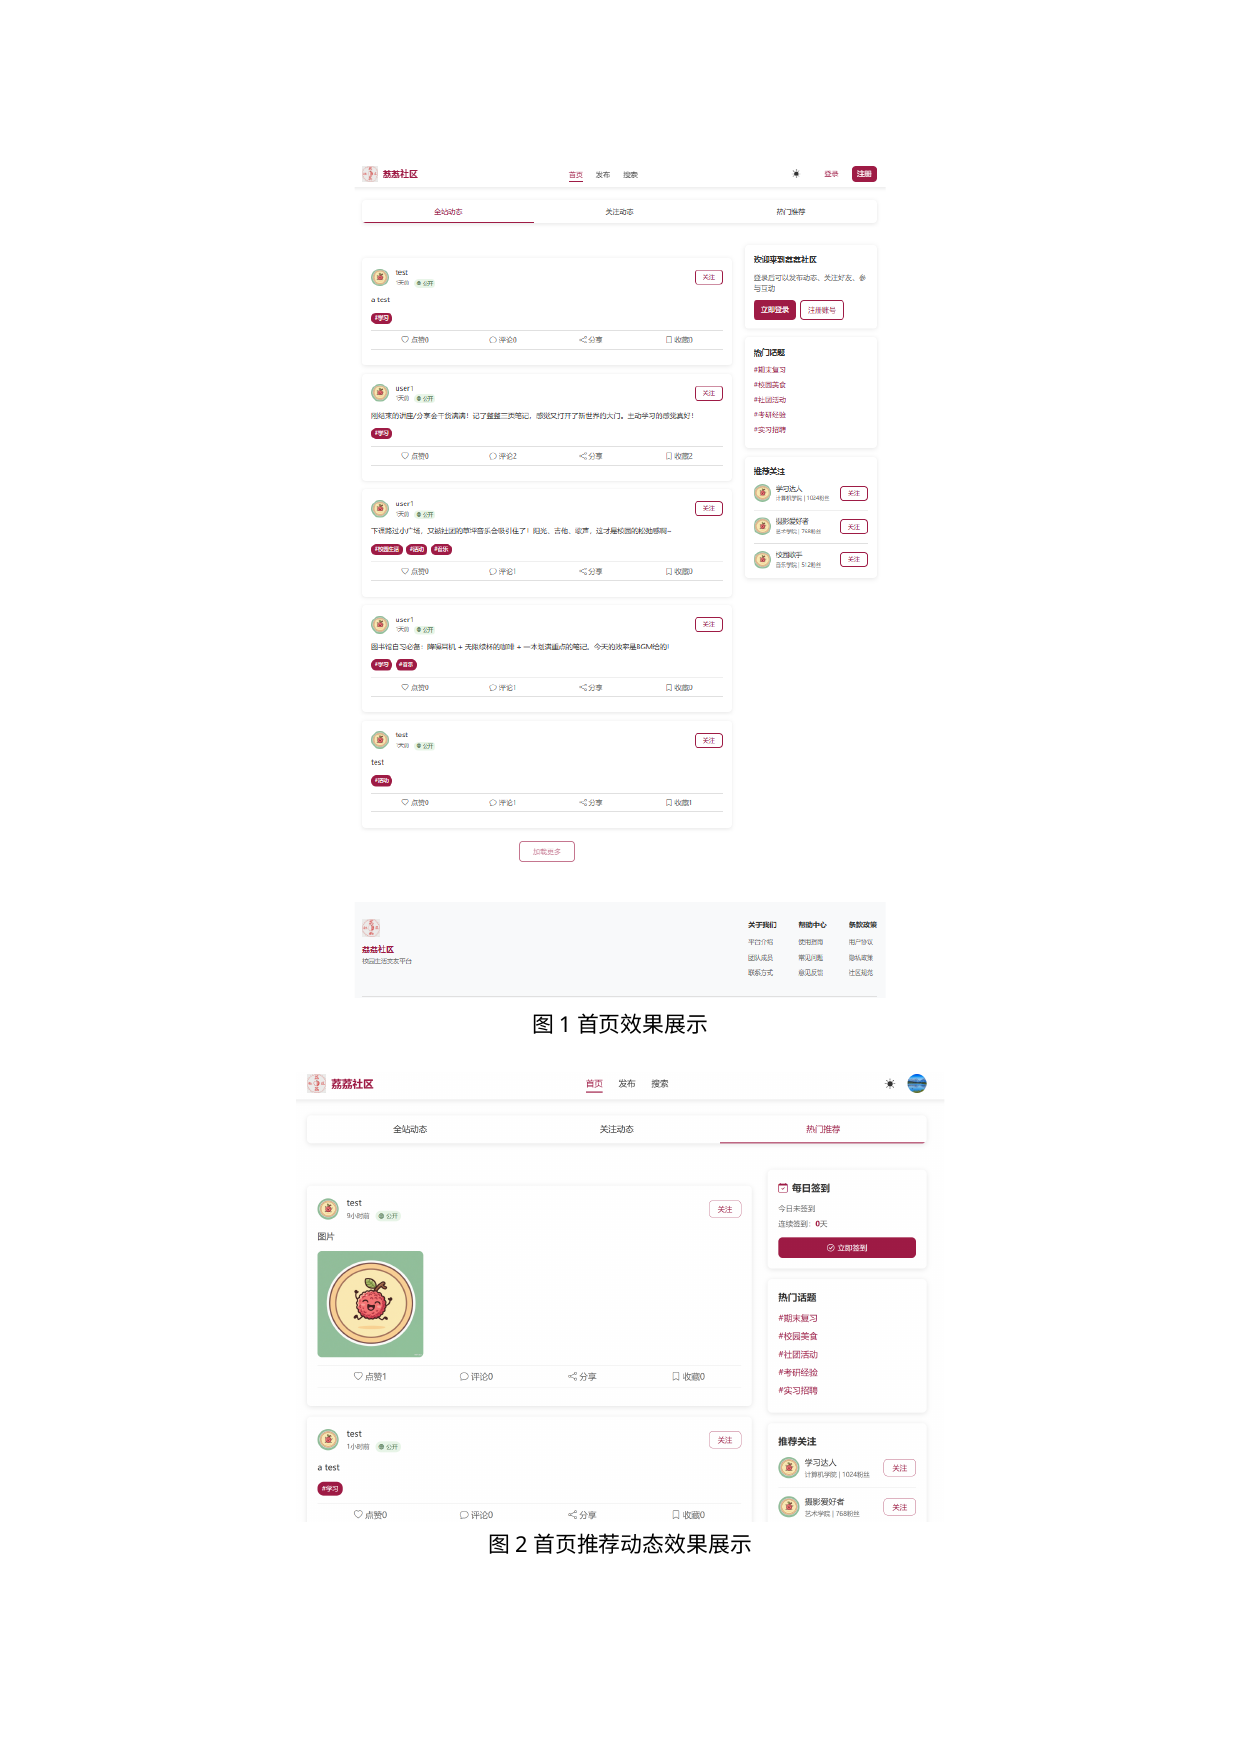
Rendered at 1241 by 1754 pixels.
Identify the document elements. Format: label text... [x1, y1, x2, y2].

picture [354, 162, 886, 998]
text 图1 首页效果展示 [187, 1007, 1053, 1039]
picture [296, 1072, 945, 1522]
text 图2 首页推荐动态效果展示 [187, 1527, 1053, 1559]
